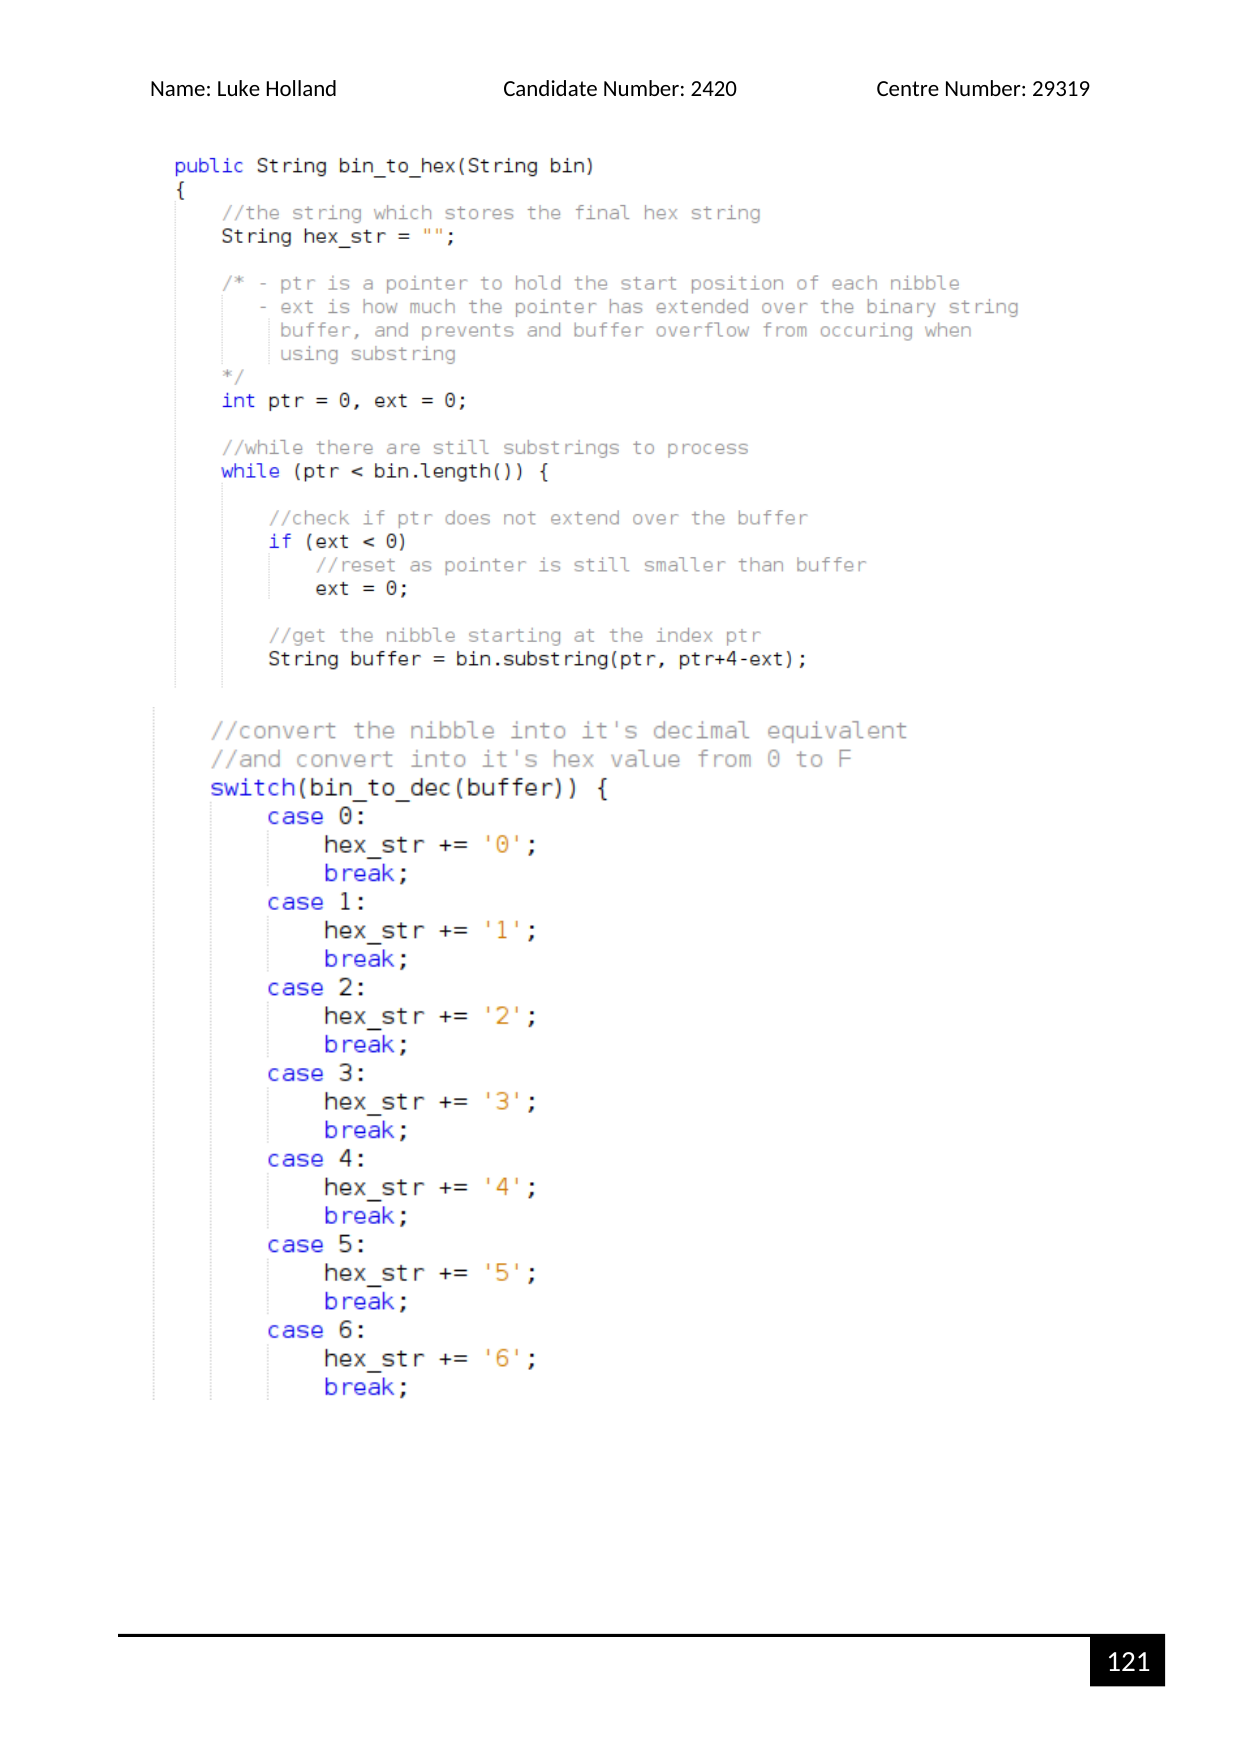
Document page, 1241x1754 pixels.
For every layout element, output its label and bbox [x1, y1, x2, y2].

picture [150, 707, 973, 1400]
picture [150, 150, 1058, 689]
